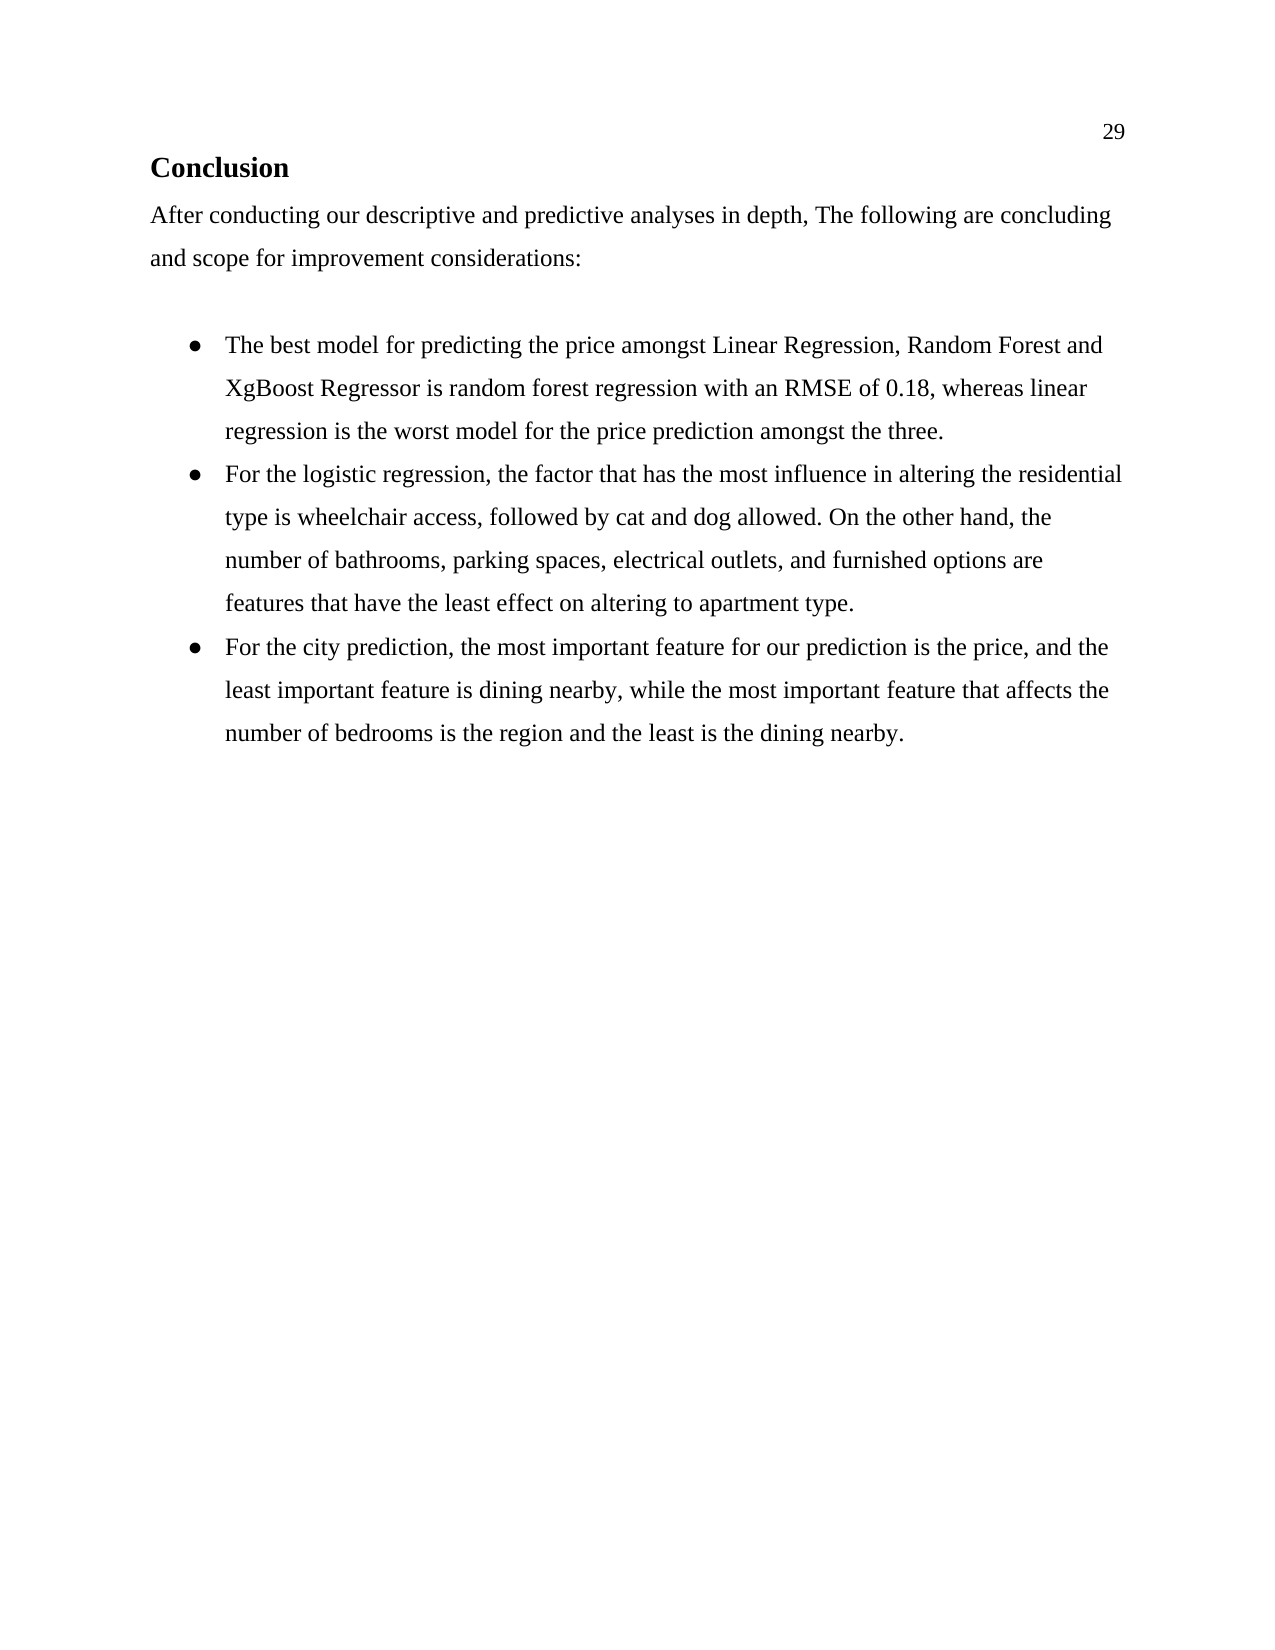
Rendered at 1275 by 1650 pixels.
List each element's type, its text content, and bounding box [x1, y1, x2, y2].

list For the logistic regression, the factor that has the most influence in altering the residential type is wheelchair access, followed by cat and dog allowed. On the other hand, the number of bathrooms, parking spaces, electrical outlets, and furnished options are features that have the least effect on altering to apartment type. [187, 459, 1125, 617]
text Conclusion [150, 150, 1125, 183]
list For the city prediction, the most important feature for our prediction is the price, and the least important feature is dining nearby, while the most important feature that affects the number of bedrooms is the region and the least is the dining nearby. [187, 632, 1125, 747]
text After conducting our descriptive and predictive analyses in depth, The following are concluding and scope for improvement considerations: [150, 200, 1125, 272]
list The best model for predicting the price amongst Linear Regression, Random Forest and XgBoost Regressor is random forest regression with an RMSE of 0.18, whereas linear regression is the worst model for the price prediction amongst the three. [187, 330, 1125, 445]
